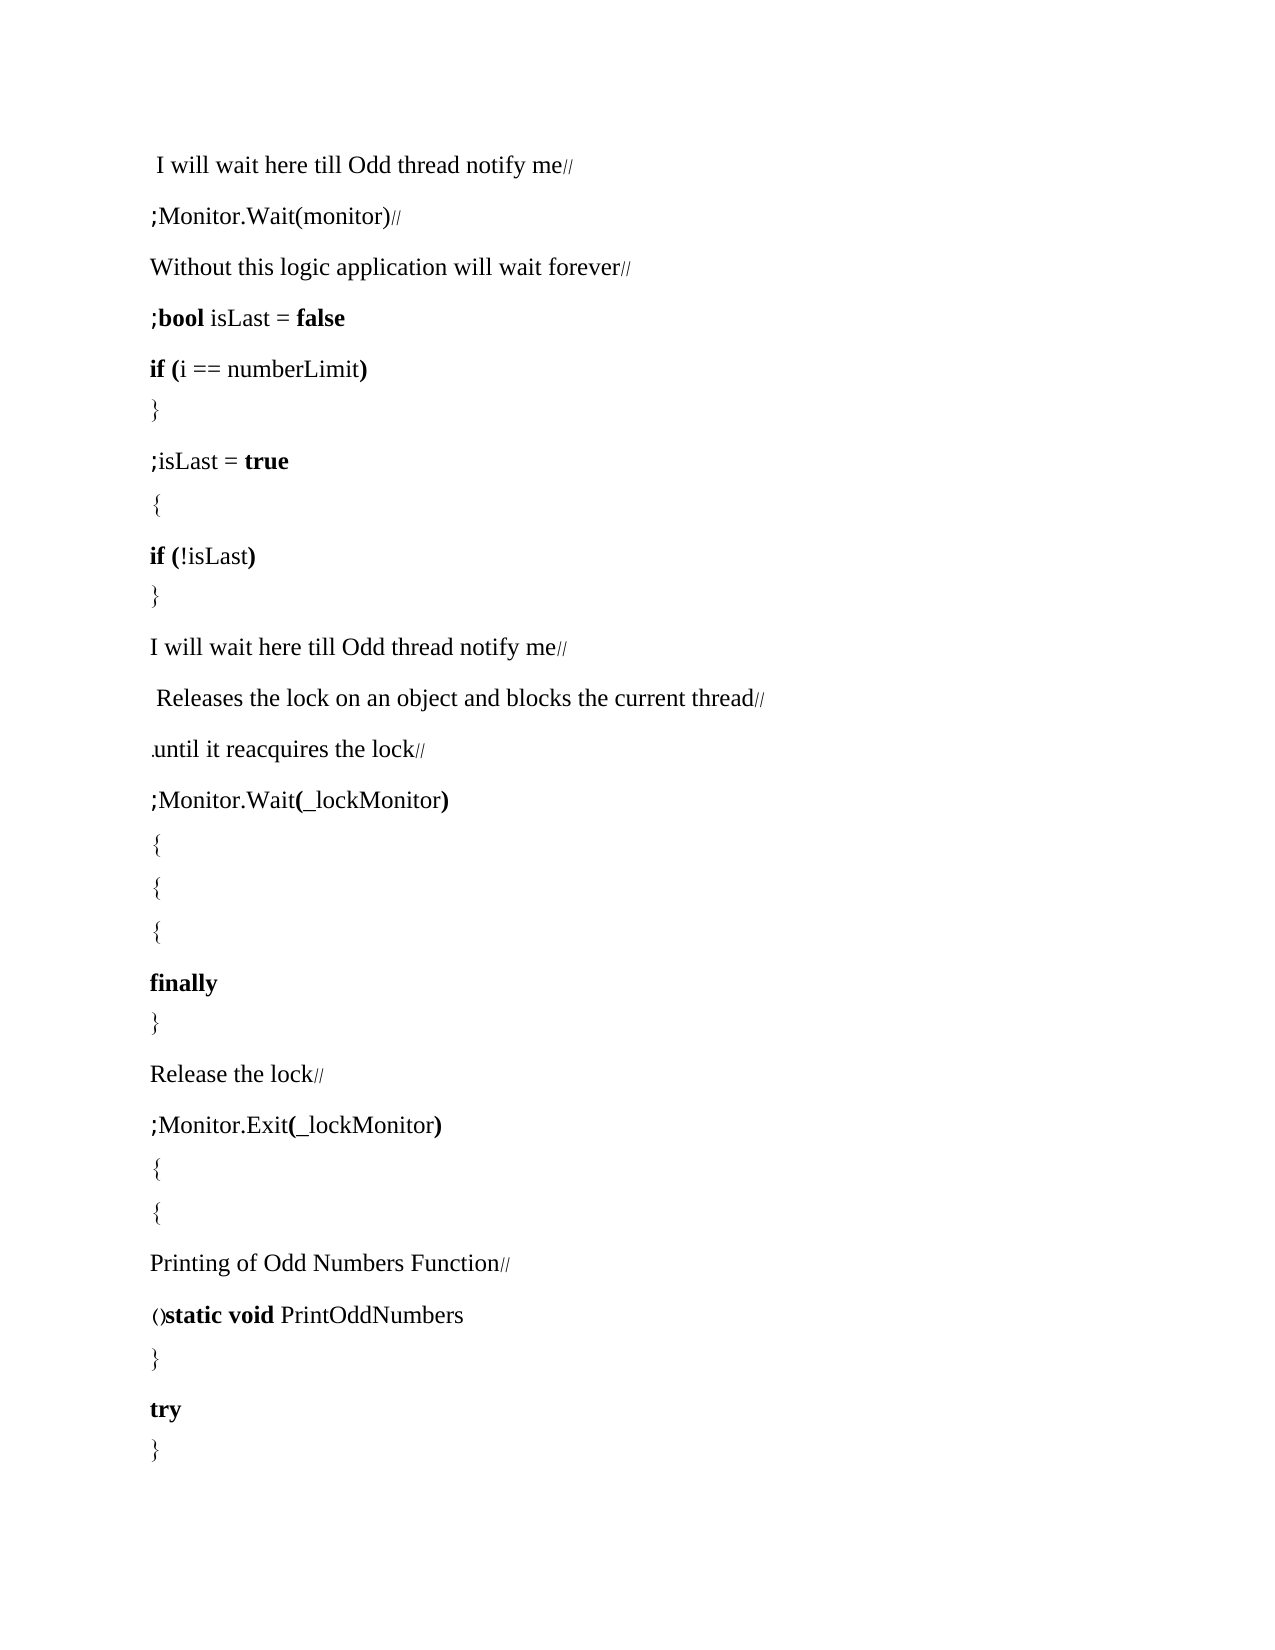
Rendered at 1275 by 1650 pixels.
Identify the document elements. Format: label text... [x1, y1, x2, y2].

text { [150, 588, 1125, 613]
text //Releases the lock on an object and blocks the current thread [150, 683, 1125, 715]
text { [150, 402, 1125, 427]
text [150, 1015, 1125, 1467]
text finally [150, 968, 1125, 996]
text if (!isLast) [150, 541, 1125, 569]
text } [150, 880, 1125, 905]
text if (i == numberLimit) [150, 354, 1125, 383]
text bool isLast = false; [150, 303, 1125, 335]
text //Monitor.Wait(monitor); [150, 201, 1125, 233]
text } [150, 837, 1125, 862]
text isLast = true; [150, 446, 1125, 478]
text Monitor.Wait(_lockMonitor); [150, 786, 1125, 817]
text //I will wait here till Odd thread notify me [150, 150, 1125, 182]
text } [150, 924, 1125, 949]
text //I will wait here till Odd thread notify me [150, 632, 1125, 664]
text //until it reacquires the lock. [150, 734, 1125, 766]
text } [150, 497, 1125, 522]
text //Without this logic application will wait forever [150, 252, 1125, 284]
